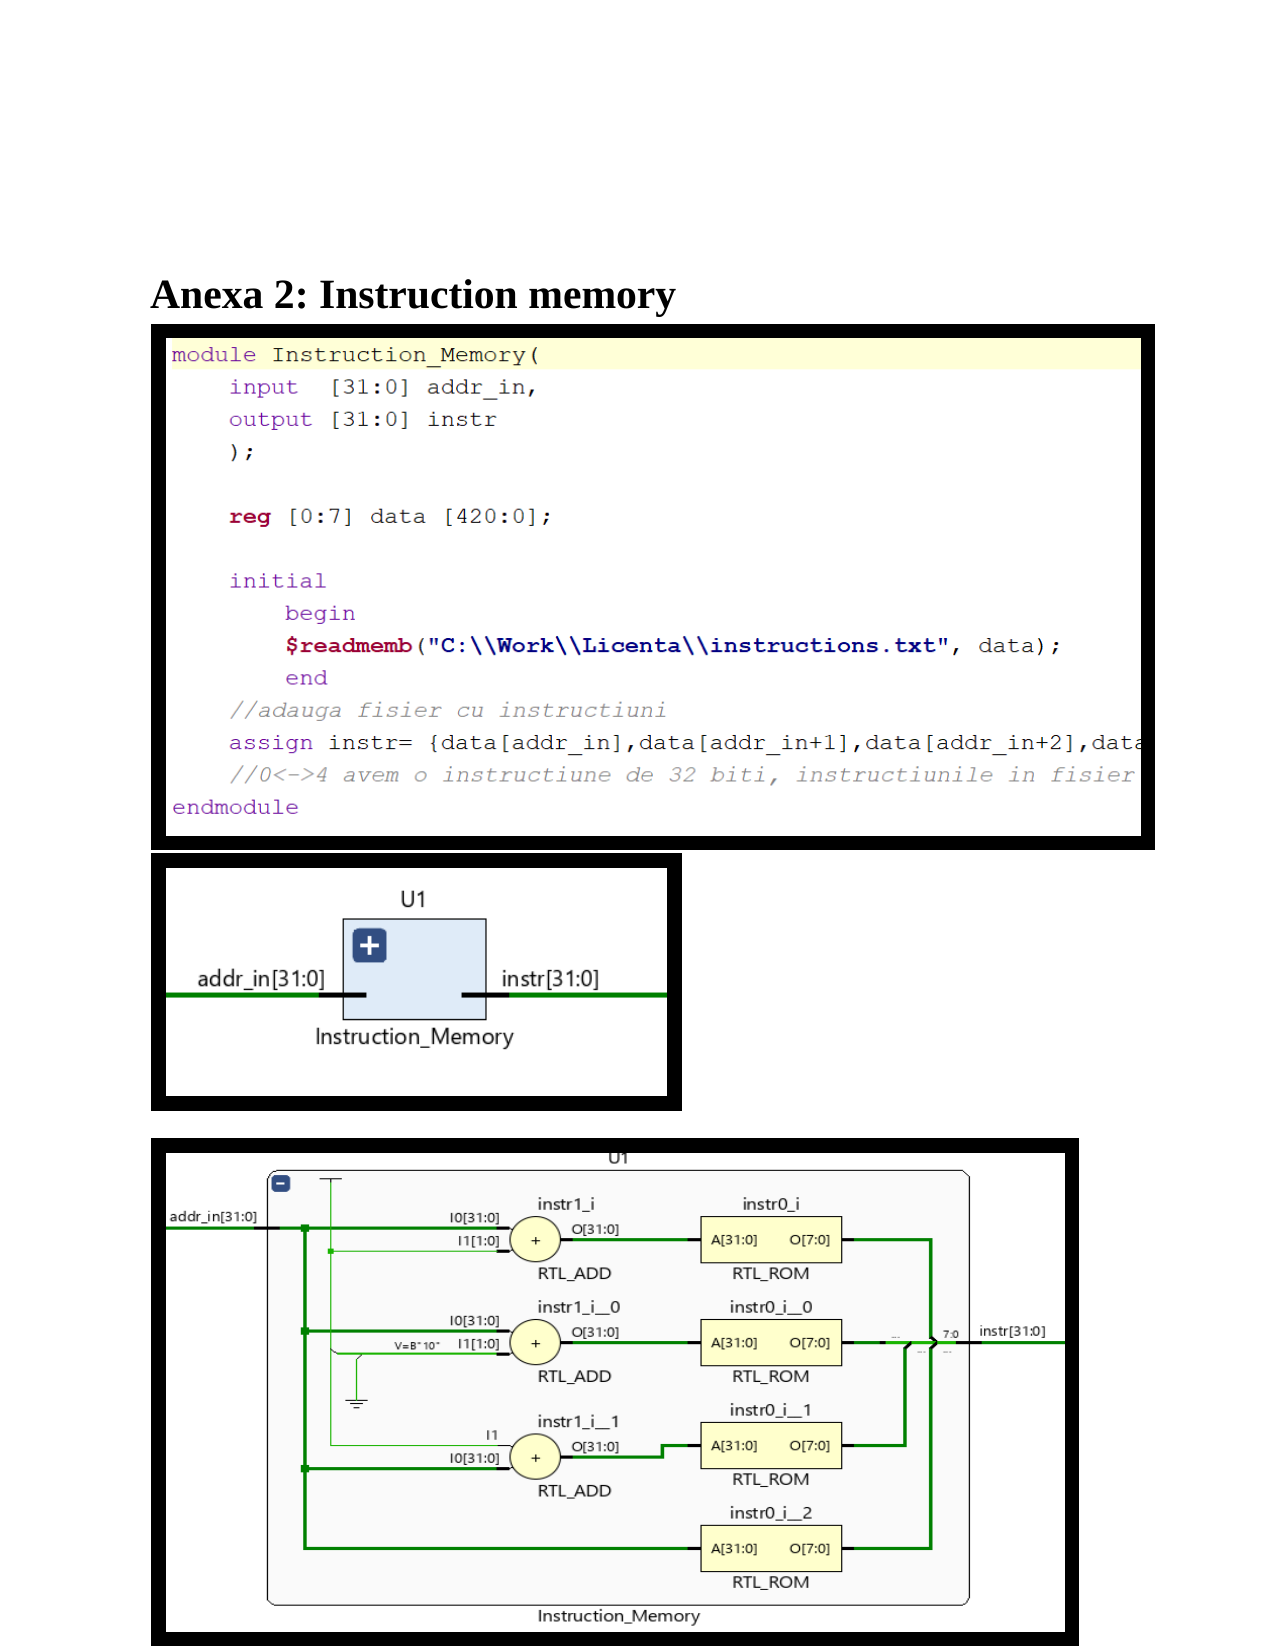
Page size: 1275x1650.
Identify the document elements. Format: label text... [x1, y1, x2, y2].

picture [166, 1153, 1065, 1632]
picture [166, 338, 1141, 836]
text Anexa 2: Instruction memory [150, 269, 1125, 317]
picture [166, 868, 667, 1096]
